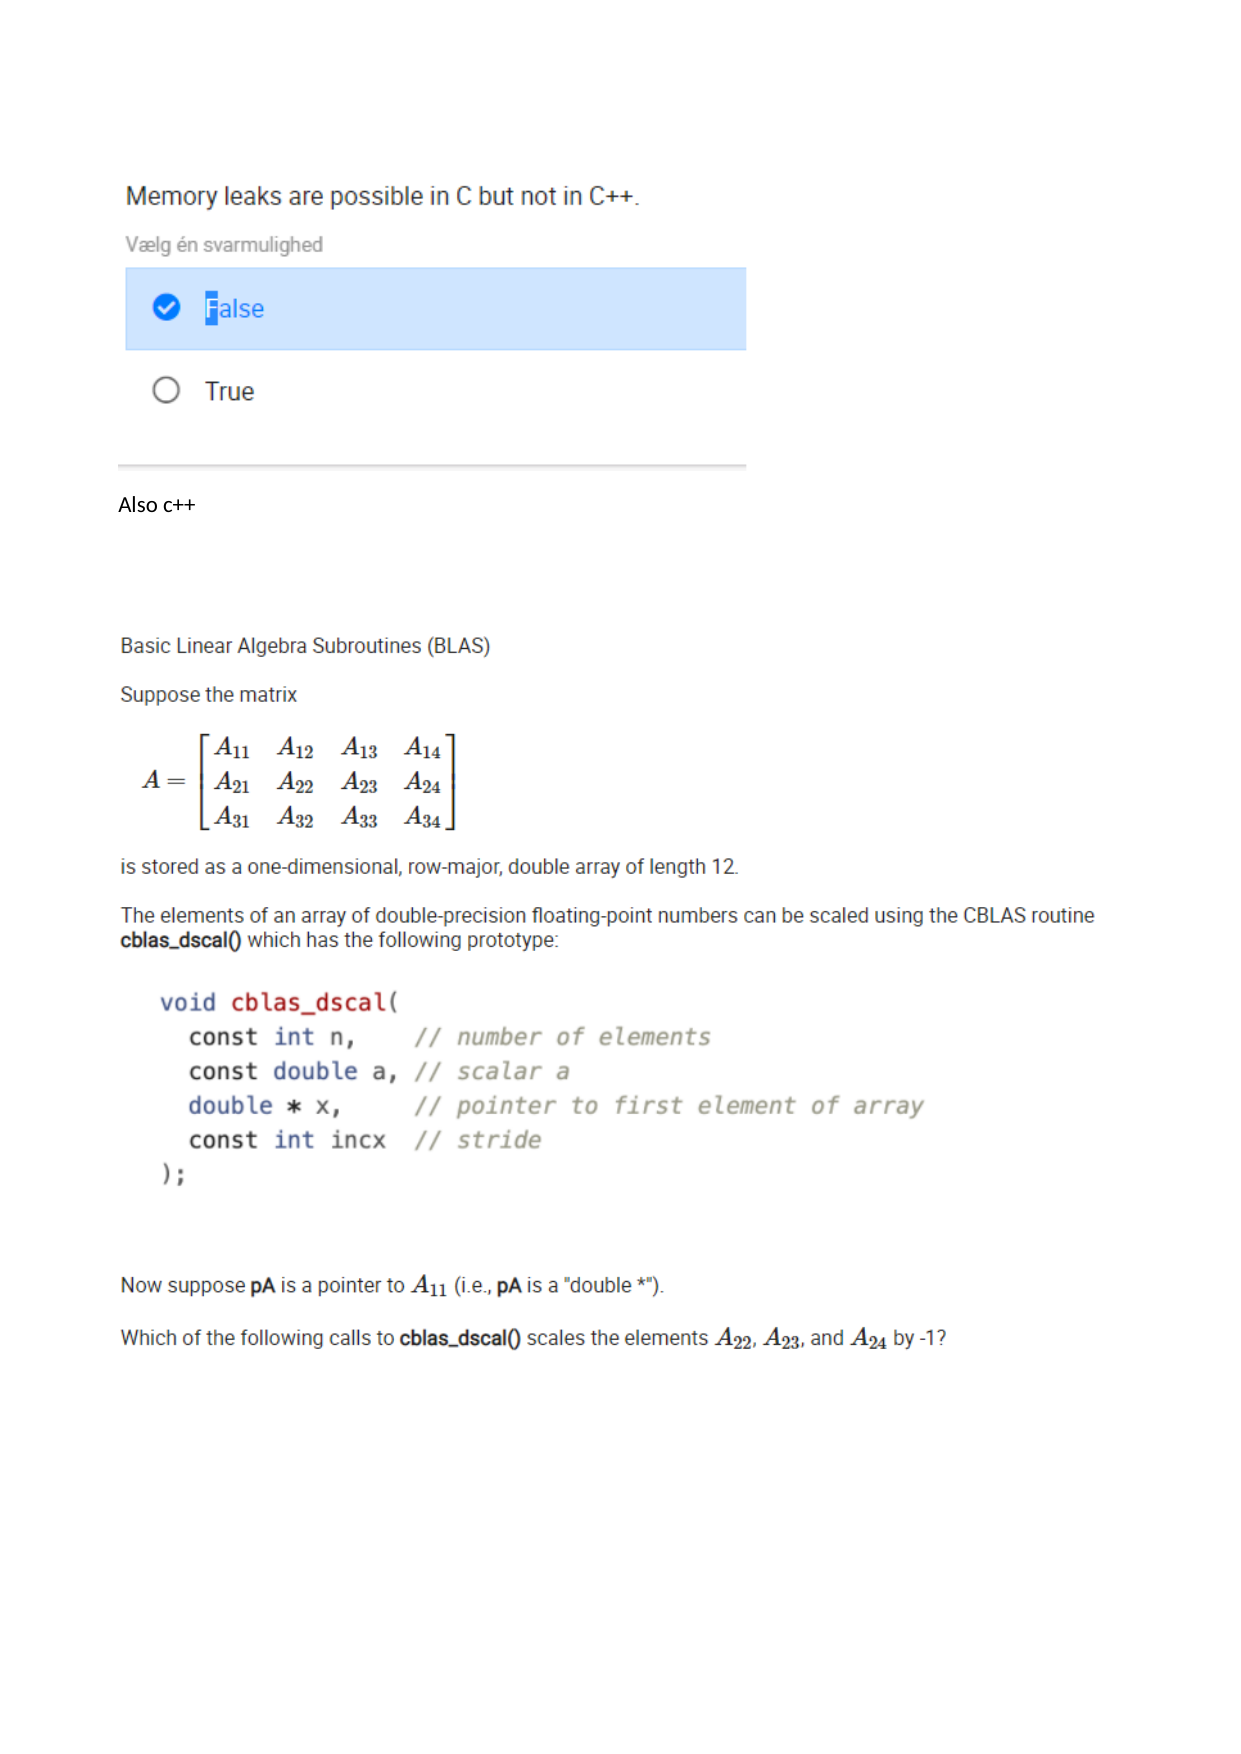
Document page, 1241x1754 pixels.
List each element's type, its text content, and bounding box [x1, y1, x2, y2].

picture [118, 630, 1123, 1358]
picture [118, 177, 747, 471]
text Also c++ [118, 490, 1122, 518]
